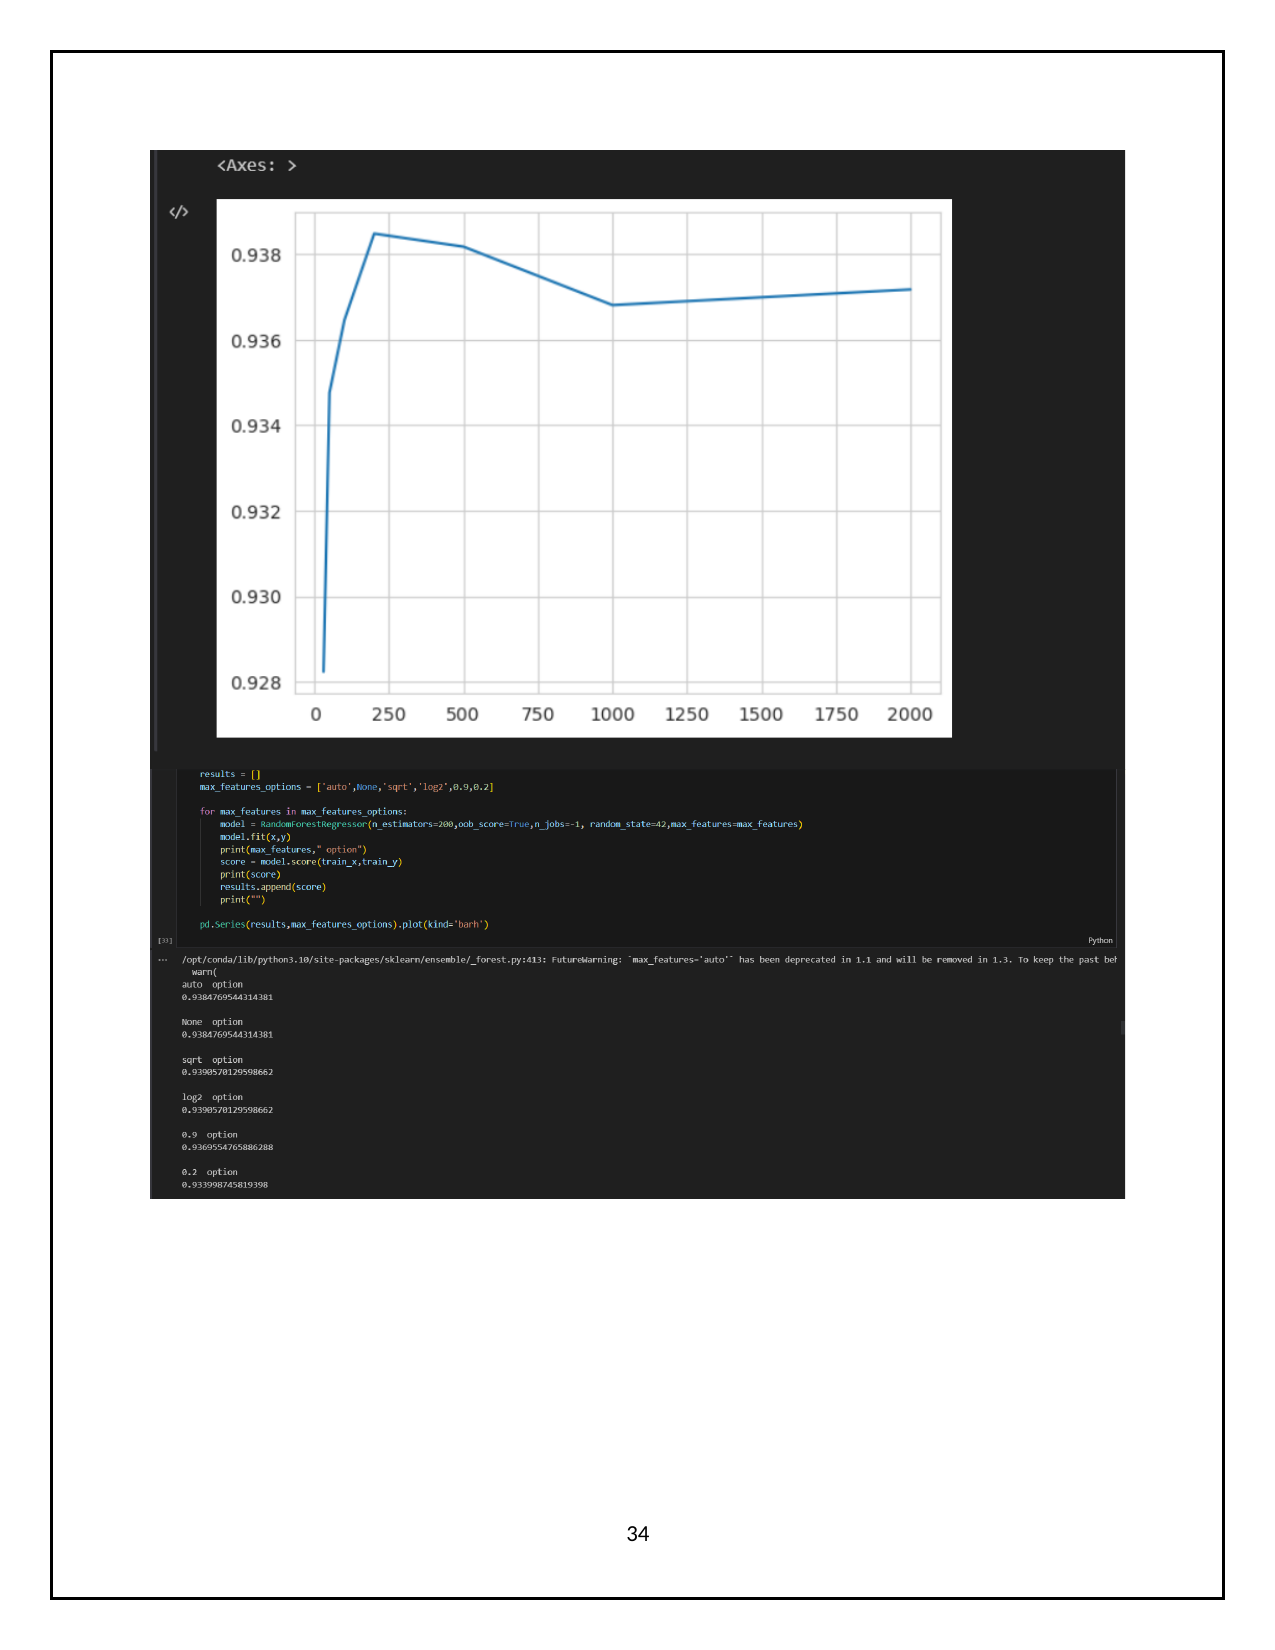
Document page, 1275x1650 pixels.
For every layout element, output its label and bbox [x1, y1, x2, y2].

picture [150, 150, 1125, 1199]
